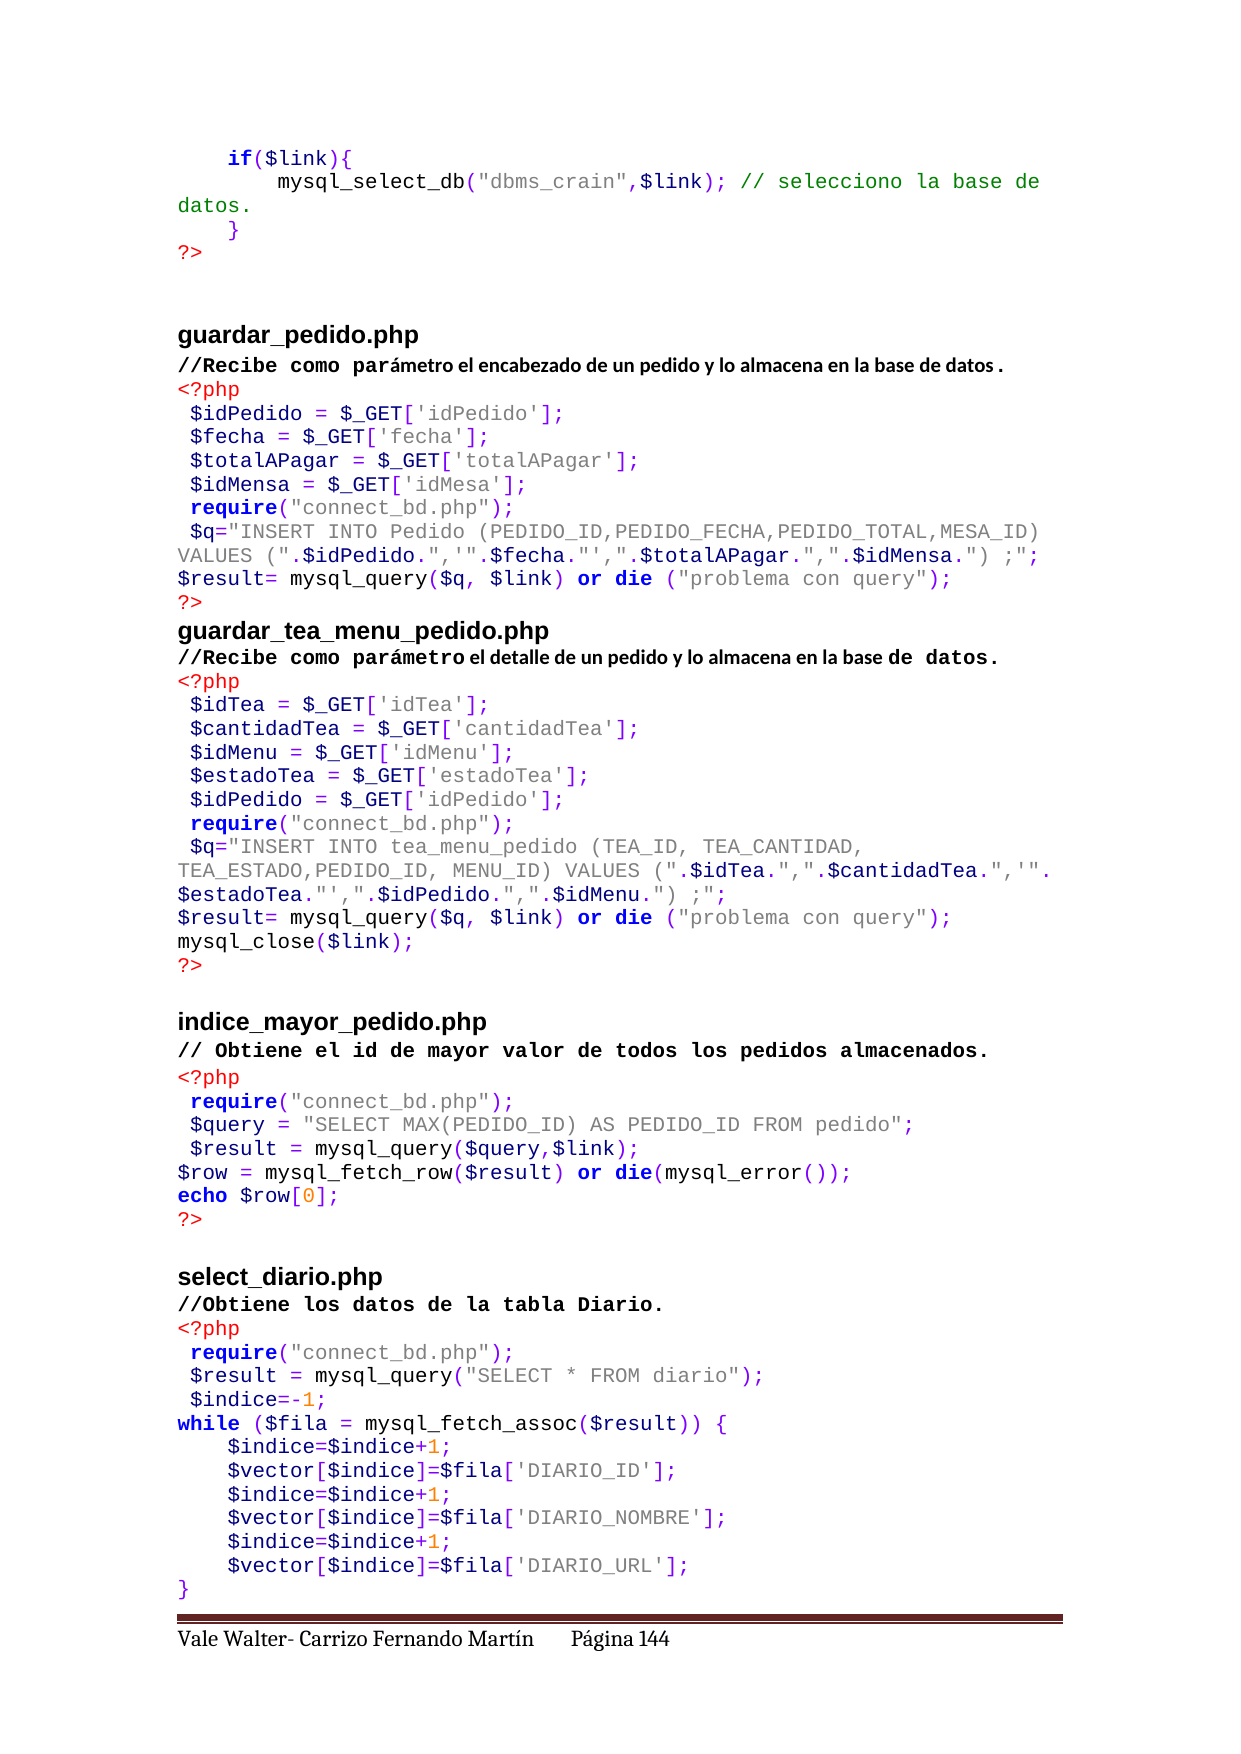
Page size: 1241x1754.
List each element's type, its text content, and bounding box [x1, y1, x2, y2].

text ?> [177, 242, 1063, 266]
text if($link){ [177, 148, 1063, 171]
text $q="INSERT INTO Pedido (PEDIDO_ID,PEDIDO_FECHA,PEDIDO_TOTAL,MESA_ID) VALUES (".$idPedido.",'".$fecha."',".$totalAPagar.",".$idMensa.") ;"; [177, 521, 1063, 568]
text <?php [177, 1067, 1063, 1091]
text $indice=$indice+1; [177, 1484, 1063, 1507]
text $result= mysql_query($q, $link) or die ("problema con query"); [177, 907, 1063, 931]
text mysql_select_db("dbms_crain",$link); // selecciono la base de datos. [177, 171, 1063, 218]
text $fecha = $_GET['fecha']; [177, 426, 1063, 450]
text echo $row[0]; [177, 1185, 1063, 1209]
text } [177, 1578, 1063, 1602]
text $vector[$indice]=$fila['DIARIO_URL']; [177, 1554, 1063, 1578]
text $result= mysql_query($q, $link) or die ("problema con query"); [177, 568, 1063, 592]
text $idMenu = $_GET['idMenu']; [177, 742, 1063, 765]
text require("connect_bd.php"); [177, 1342, 1063, 1365]
text $idPedido = $_GET['idPedido']; [177, 403, 1063, 426]
text $indice=$indice+1; [177, 1436, 1063, 1460]
text guardar_tea_menu_pedido.php [177, 616, 1063, 644]
text ?> [177, 954, 1063, 978]
text $totalAPagar = $_GET['totalAPagar']; [177, 450, 1063, 474]
text //Obtiene los datos de la tabla Diario. [177, 1294, 1063, 1318]
text indice_mayor_pedido.php [177, 1007, 1063, 1036]
text // Obtiene el id de mayor valor de todos los pedidos almacenados. [177, 1040, 1063, 1064]
text $idPedido = $_GET['idPedido']; [177, 789, 1063, 813]
text $estadoTea = $_GET['estadoTea']; [177, 765, 1063, 789]
text ?> [177, 592, 1063, 616]
text require("connect_bd.php"); [177, 497, 1063, 521]
text $result = mysql_query("SELECT * FROM diario"); [177, 1365, 1063, 1389]
text guardar_pedido.php [177, 320, 1063, 348]
text <?php [177, 1318, 1063, 1342]
text $result = mysql_query($query,$link); [177, 1138, 1063, 1162]
text $cantidadTea = $_GET['cantidadTea']; [177, 718, 1063, 742]
text } [177, 218, 1063, 242]
text <?php [177, 379, 1063, 403]
text ?> [177, 1209, 1063, 1233]
text //Recibe como parámetro el detalle de un pedido y lo almacena en la base de datos. [177, 644, 1063, 671]
text $vector[$indice]=$fila['DIARIO_ID']; [177, 1460, 1063, 1484]
text $q="INSERT INTO tea_menu_pedido (TEA_ID, TEA_CANTIDAD, TEA_ESTADO,PEDIDO_ID, MENU_ID) VALUES (".$idTea.",".$cantidadTea.",'".$estadoTea."',".$idPedido.",".$idMenu.") ;"; [177, 836, 1063, 907]
text select_diario.php [177, 1261, 1063, 1290]
text $row = mysql_fetch_row($result) or die(mysql_error()); [177, 1162, 1063, 1185]
text $indice=-1; [177, 1389, 1063, 1413]
text <?php [177, 671, 1063, 694]
text $query = "SELECT MAX(PEDIDO_ID) AS PEDIDO_ID FROM pedido"; [177, 1114, 1063, 1138]
text while ($fila = mysql_fetch_assoc($result)) { [177, 1413, 1063, 1436]
text $indice=$indice+1; [177, 1531, 1063, 1554]
text mysql_close($link); [177, 931, 1063, 954]
text $idTea = $_GET['idTea']; [177, 694, 1063, 718]
text $vector[$indice]=$fila['DIARIO_NOMBRE']; [177, 1507, 1063, 1531]
text $idMensa = $_GET['idMesa']; [177, 474, 1063, 497]
text //Recibe como parámetro el encabezado de un pedido y lo almacena en la base de datos. [177, 353, 1063, 379]
text require("connect_bd.php"); [177, 1091, 1063, 1114]
text require("connect_bd.php"); [177, 813, 1063, 836]
